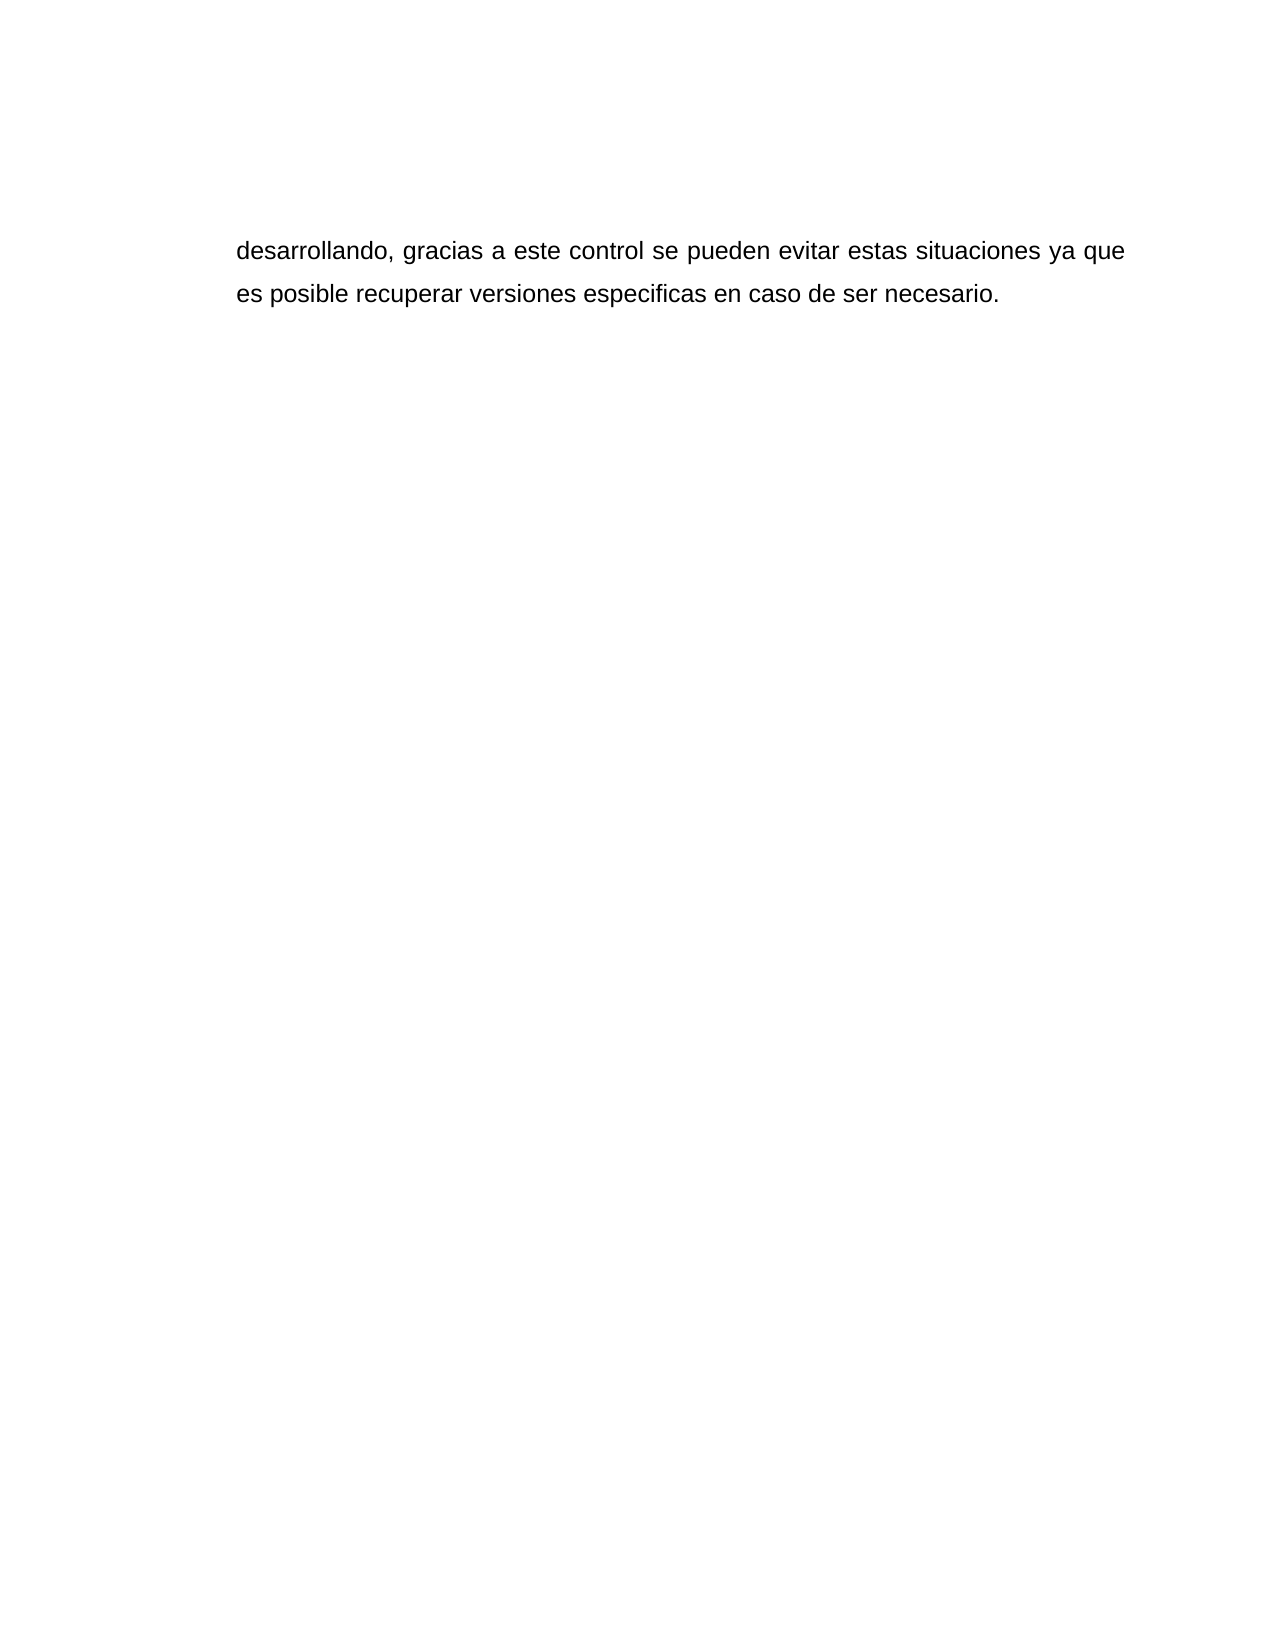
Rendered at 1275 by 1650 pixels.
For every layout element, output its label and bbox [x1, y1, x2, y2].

text [236, 236, 1127, 308]
